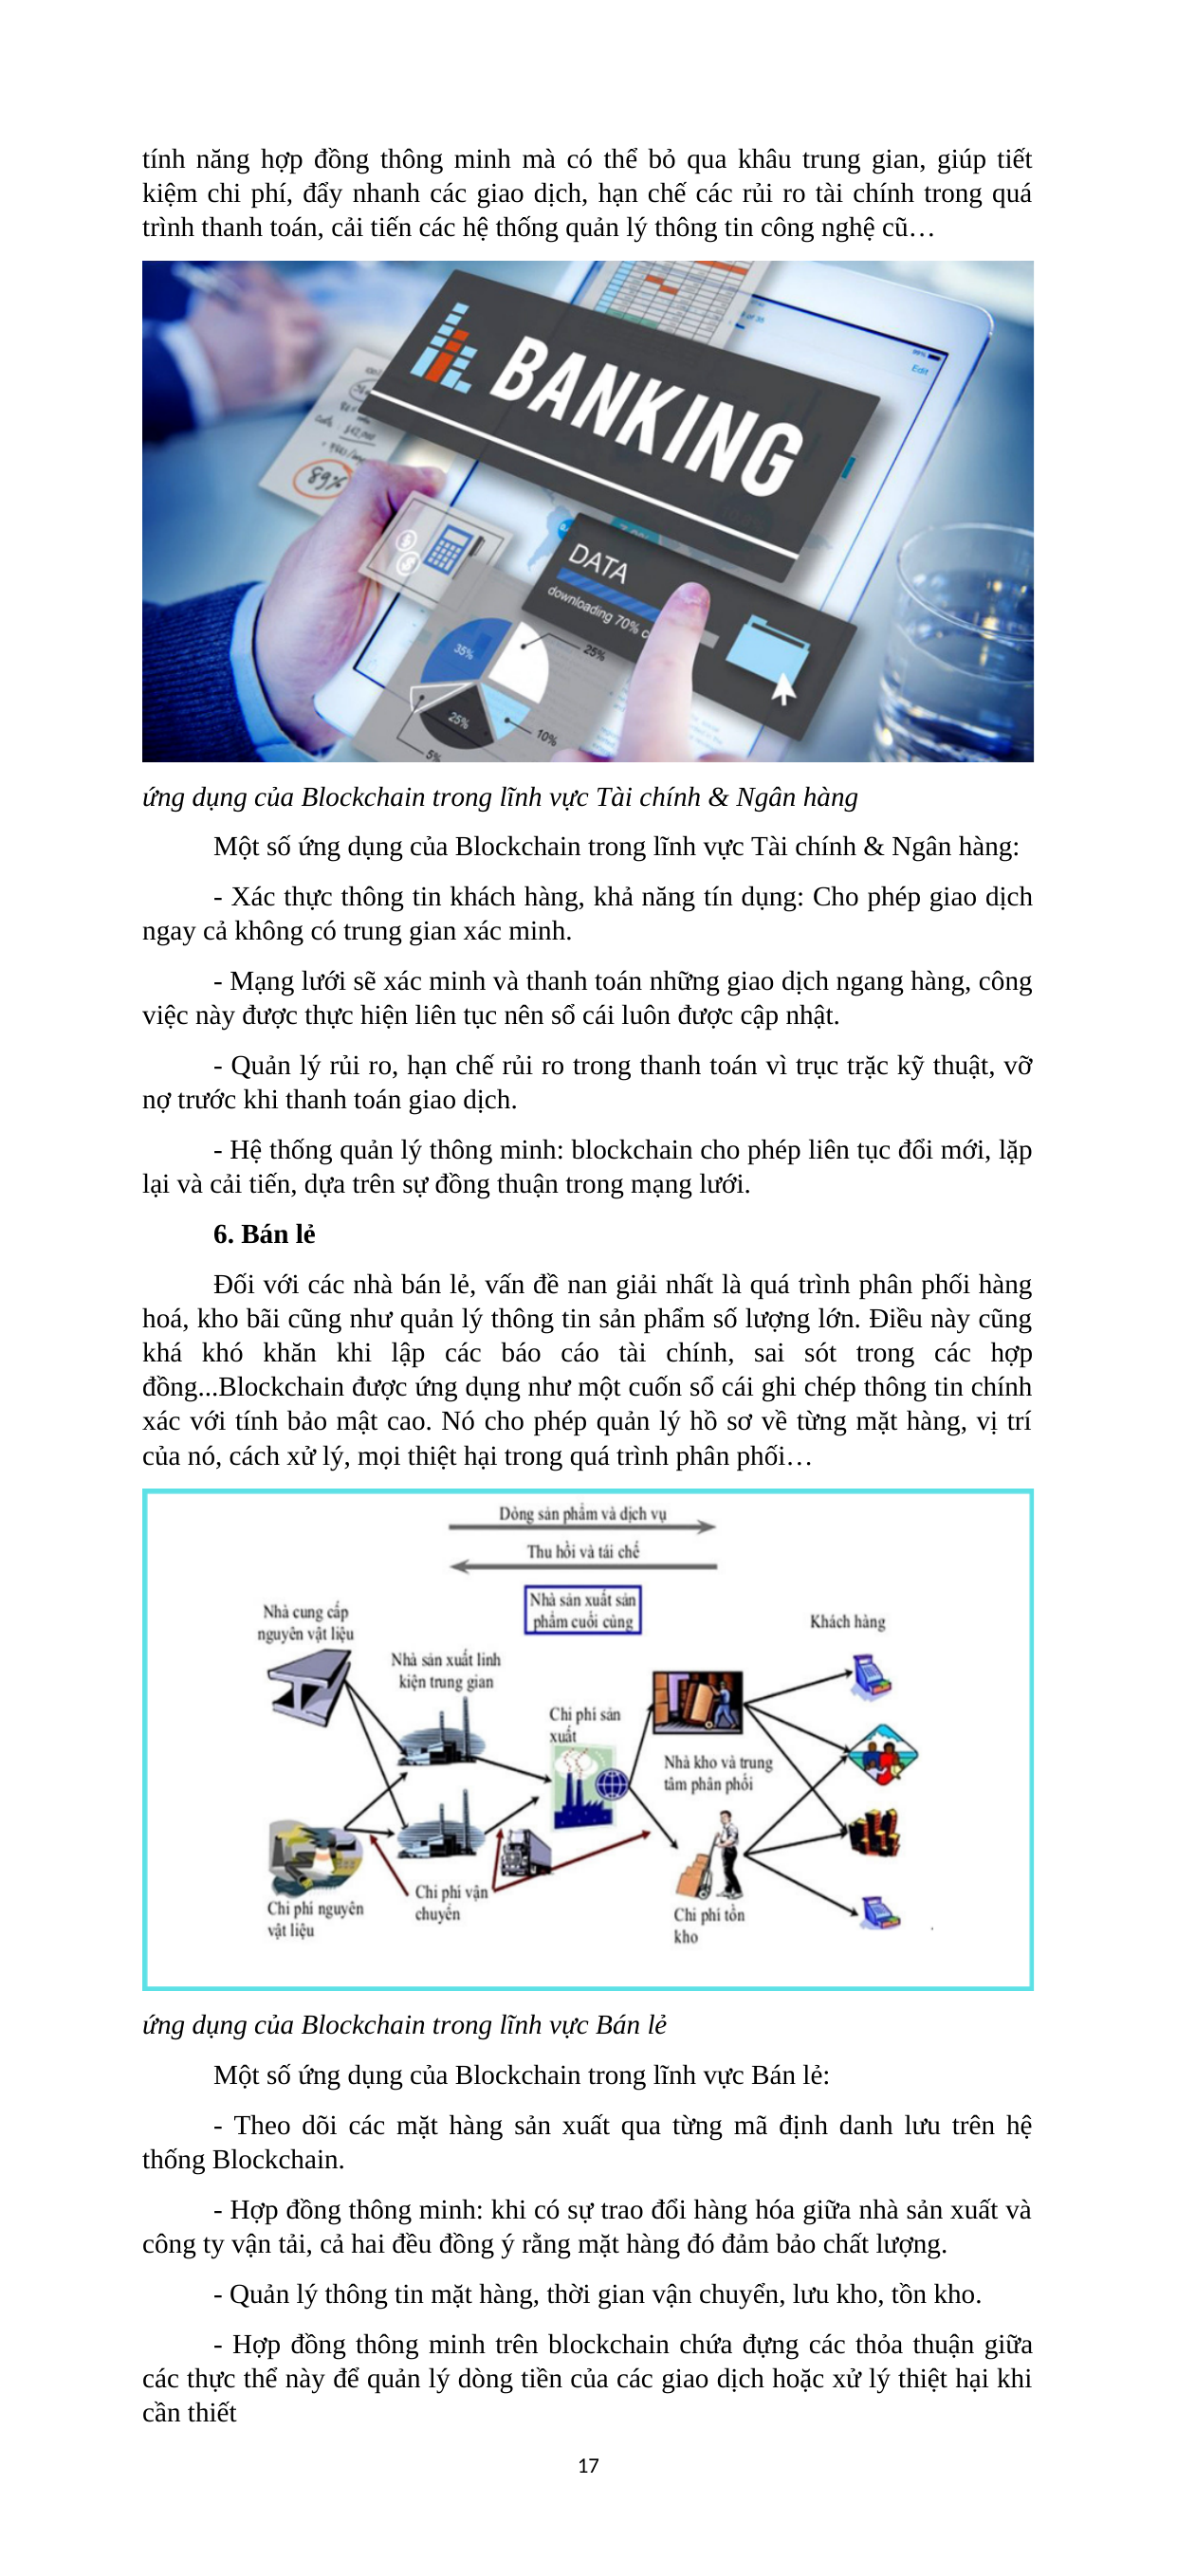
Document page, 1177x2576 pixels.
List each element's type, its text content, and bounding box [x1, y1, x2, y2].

text - Quản lý rủi ro, hạn chế rủi ro trong thanh toán vì trục trặc kỹ thuật, vỡ nợ trước khi thanh toán giao dịch. [142, 1049, 1034, 1115]
text - Hệ thống quản lý thông minh: blockchain cho phép liên tục đổi mới, lặp lại và cải tiến, dựa trên sự đồng thuận trong mạng lưới. [142, 1133, 1034, 1199]
text - Mạng lưới sẽ xác minh và thanh toán những giao dịch ngang hàng, công việc này được thực hiện liên tục nên sổ cái luôn được cập nhật. [142, 964, 1034, 1031]
picture [142, 261, 1035, 762]
text Một số ứng dụng của Blockchain trong lĩnh vực Tài chính & Ngân hàng: [142, 831, 1034, 862]
text ứng dụng của Blockchain trong lĩnh vực Bán lẻ [142, 2008, 1034, 2040]
text - Theo dõi các mặt hàng sản xuất qua từng mã định danh lưu trên hệ thống Blockchain. [142, 2109, 1034, 2175]
text - Xác thực thông tin khách hàng, khả năng tín dụng: Cho phép giao dịch ngay cả không có trung gian xác minh. [142, 880, 1034, 946]
text 6. Bán lẻ [142, 1217, 1034, 1250]
text Một số ứng dụng của Blockchain trong lĩnh vực Bán lẻ: [142, 2058, 1034, 2091]
text - Quản lý thông tin mặt hàng, thời gian vận chuyển, lưu kho, tồn kho. [142, 2277, 1034, 2309]
text ứng dụng của Blockchain trong lĩnh vực Tài chính & Ngân hàng [142, 780, 1034, 812]
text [142, 142, 1034, 243]
text - Hợp đồng thông minh trên blockchain chứa đựng các thỏa thuận giữa các thực thể này để quản lý dòng tiền của các giao dịch hoặc xử lý thiệt hại khi cần thiết [142, 2328, 1034, 2428]
text - Hợp đồng thông minh: khi có sự trao đổi hàng hóa giữa nhà sản xuất và công ty vận tải, cả hai đều đồng ý rằng mặt hàng đó đảm bảo chất lượng. [142, 2193, 1034, 2259]
picture [142, 1489, 1035, 1991]
text Đối với các nhà bán lẻ, vấn đề nan giải nhất là quá trình phân phối hàng hoá, kho bãi cũng như quản lý thông tin sản phẩm số lượng lớn. Điều này cũng khá khó khăn khi lập các báo cáo tài chính, sai sót trong các hợp đồng...Blockchain được ứng dụng như một cuốn sổ cái ghi chép thông tin chính xác với tính bảo mật cao. Nó cho phép quản lý hồ sơ về từng mặt hàng, vị trí của nó, cách xử lý, mọi thiệt hại trong quá trình phân phối… [142, 1268, 1034, 1471]
